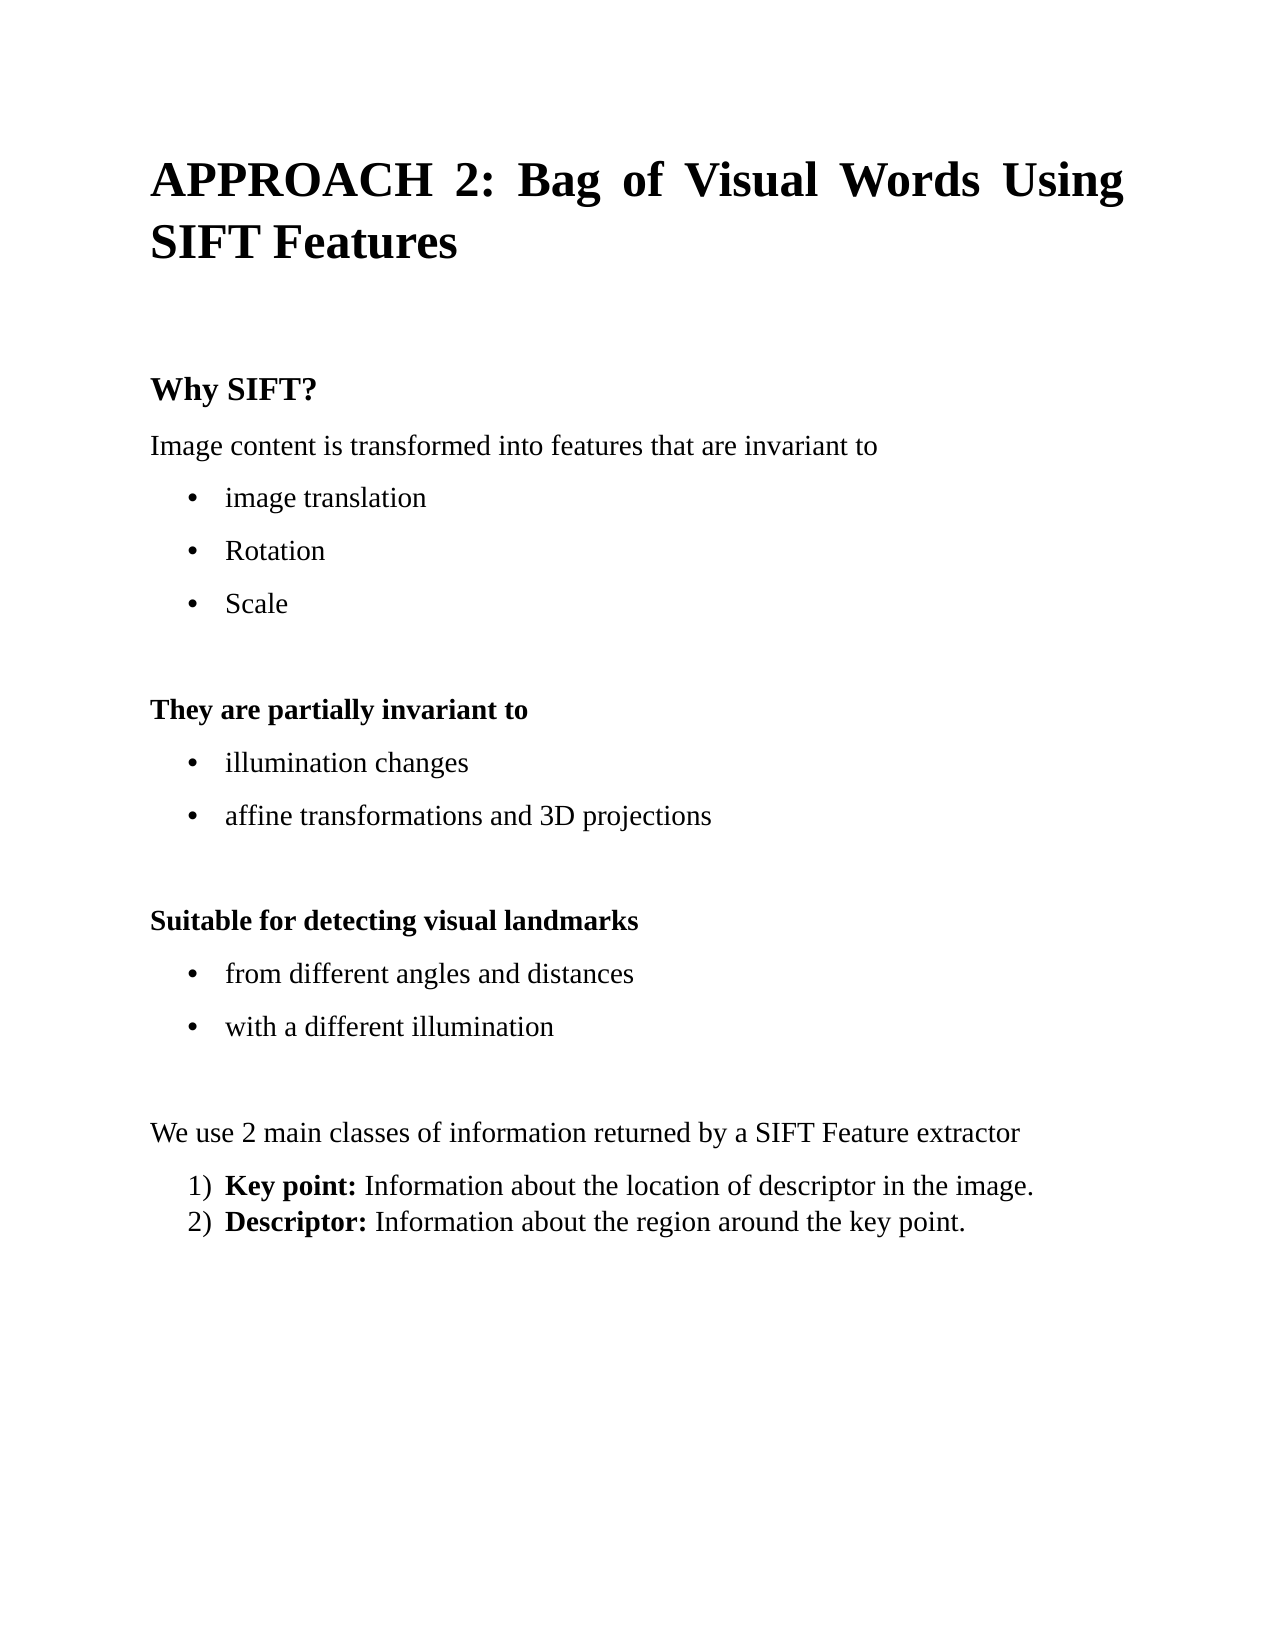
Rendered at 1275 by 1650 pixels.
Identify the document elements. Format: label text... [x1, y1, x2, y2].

list from different angles and distances [187, 956, 1125, 990]
text We use 2 main classes of information returned by a SIFT Feature extractor [150, 1115, 1125, 1148]
text APPROACH 2: Bag of Visual Words Using SIFT Features [150, 150, 1125, 269]
list Rotation [187, 533, 1125, 567]
list with a different illumination [187, 1009, 1125, 1043]
list illumination changes [187, 745, 1125, 778]
list Key point: Information about the location of descriptor in the image. [187, 1168, 1125, 1201]
list affine transformations and 3D projections [187, 798, 1125, 831]
text They are partially invariant to [150, 692, 1125, 726]
text Why SIFT? [150, 369, 1125, 408]
list image translation [187, 480, 1125, 514]
text Image content is transformed into features that are invariant to [150, 428, 1125, 461]
list Descriptor: Information about the region around the key point. [187, 1204, 1125, 1237]
text Suitable for detecting visual landmarks [150, 903, 1125, 937]
list Scale [187, 586, 1125, 620]
